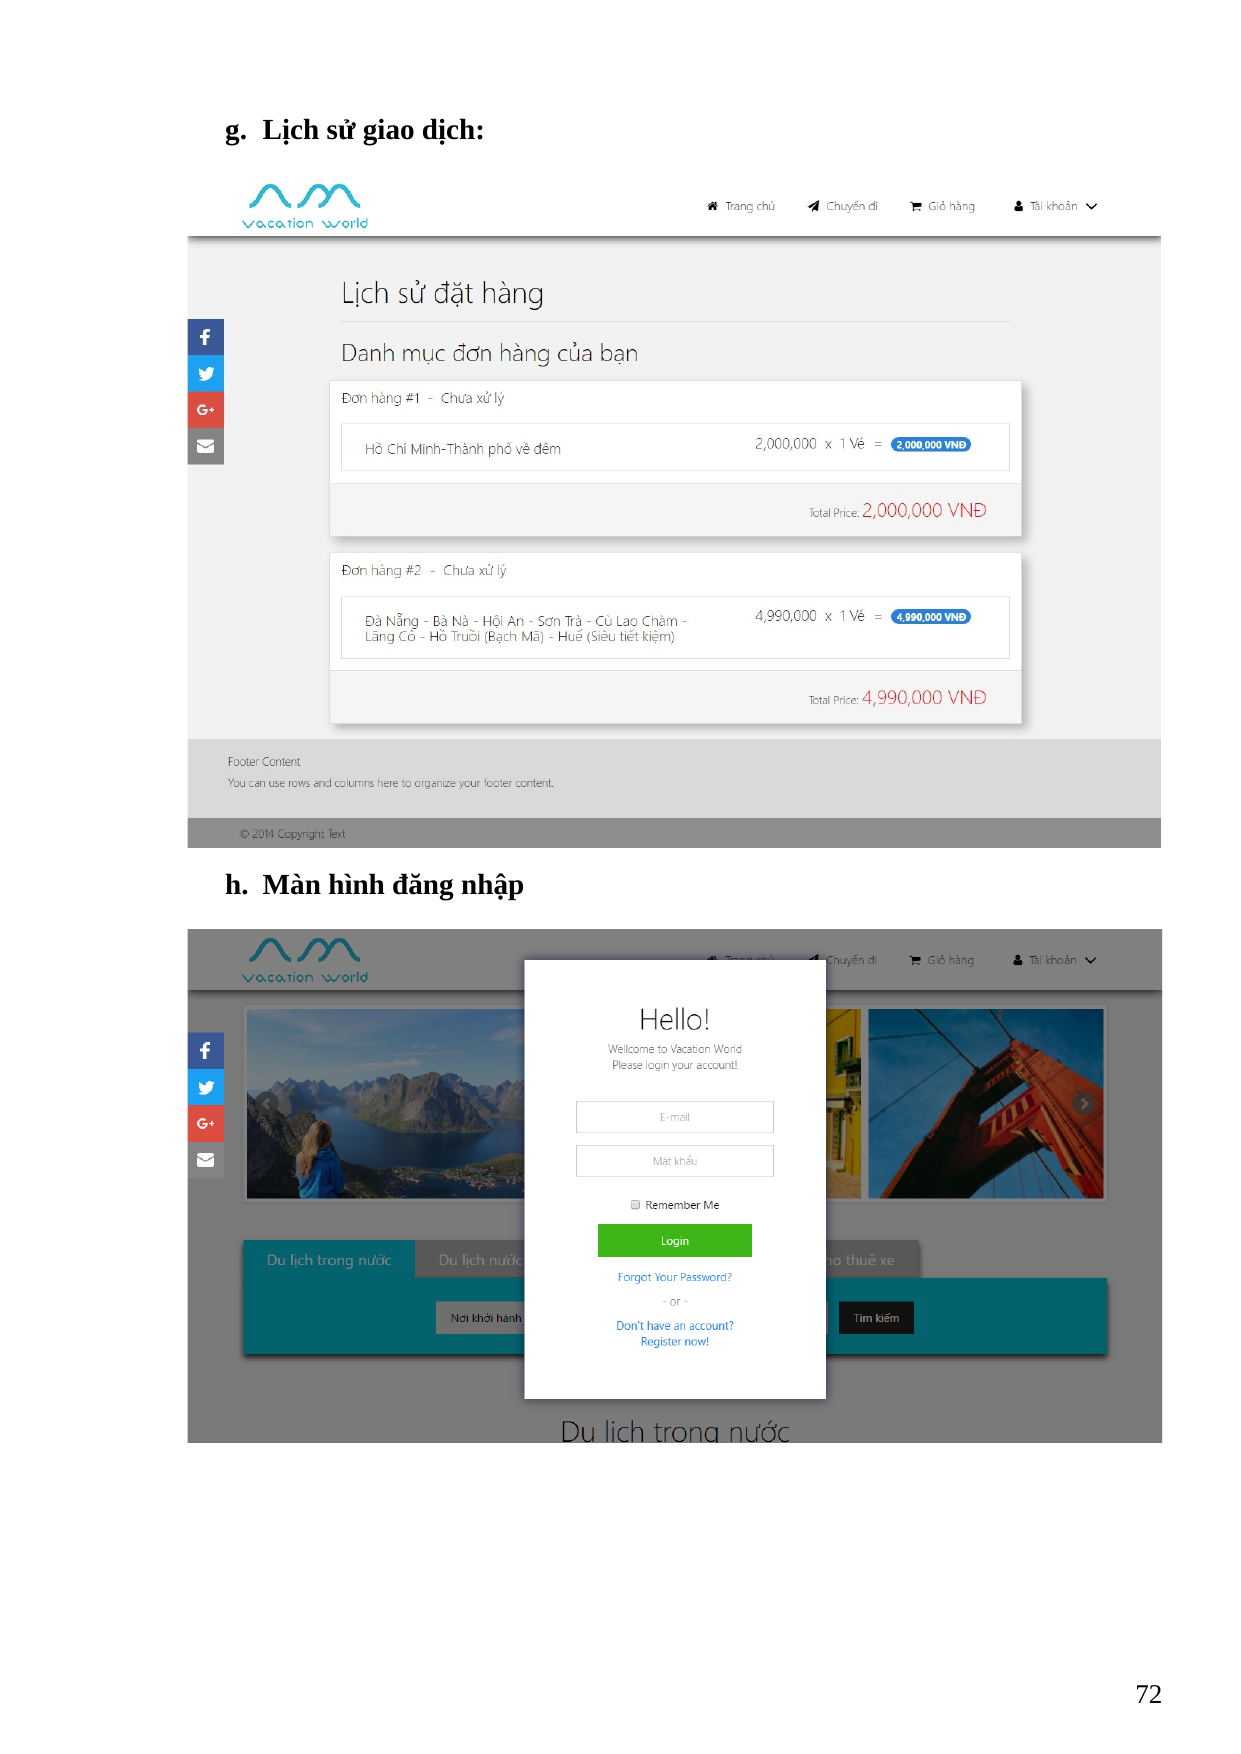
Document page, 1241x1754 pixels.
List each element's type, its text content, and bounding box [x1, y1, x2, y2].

picture [187, 175, 1161, 848]
picture [187, 929, 1163, 1443]
text Màn hình đăng nhập [225, 867, 1162, 900]
text Lịch sử giao dịch: [225, 112, 1162, 146]
